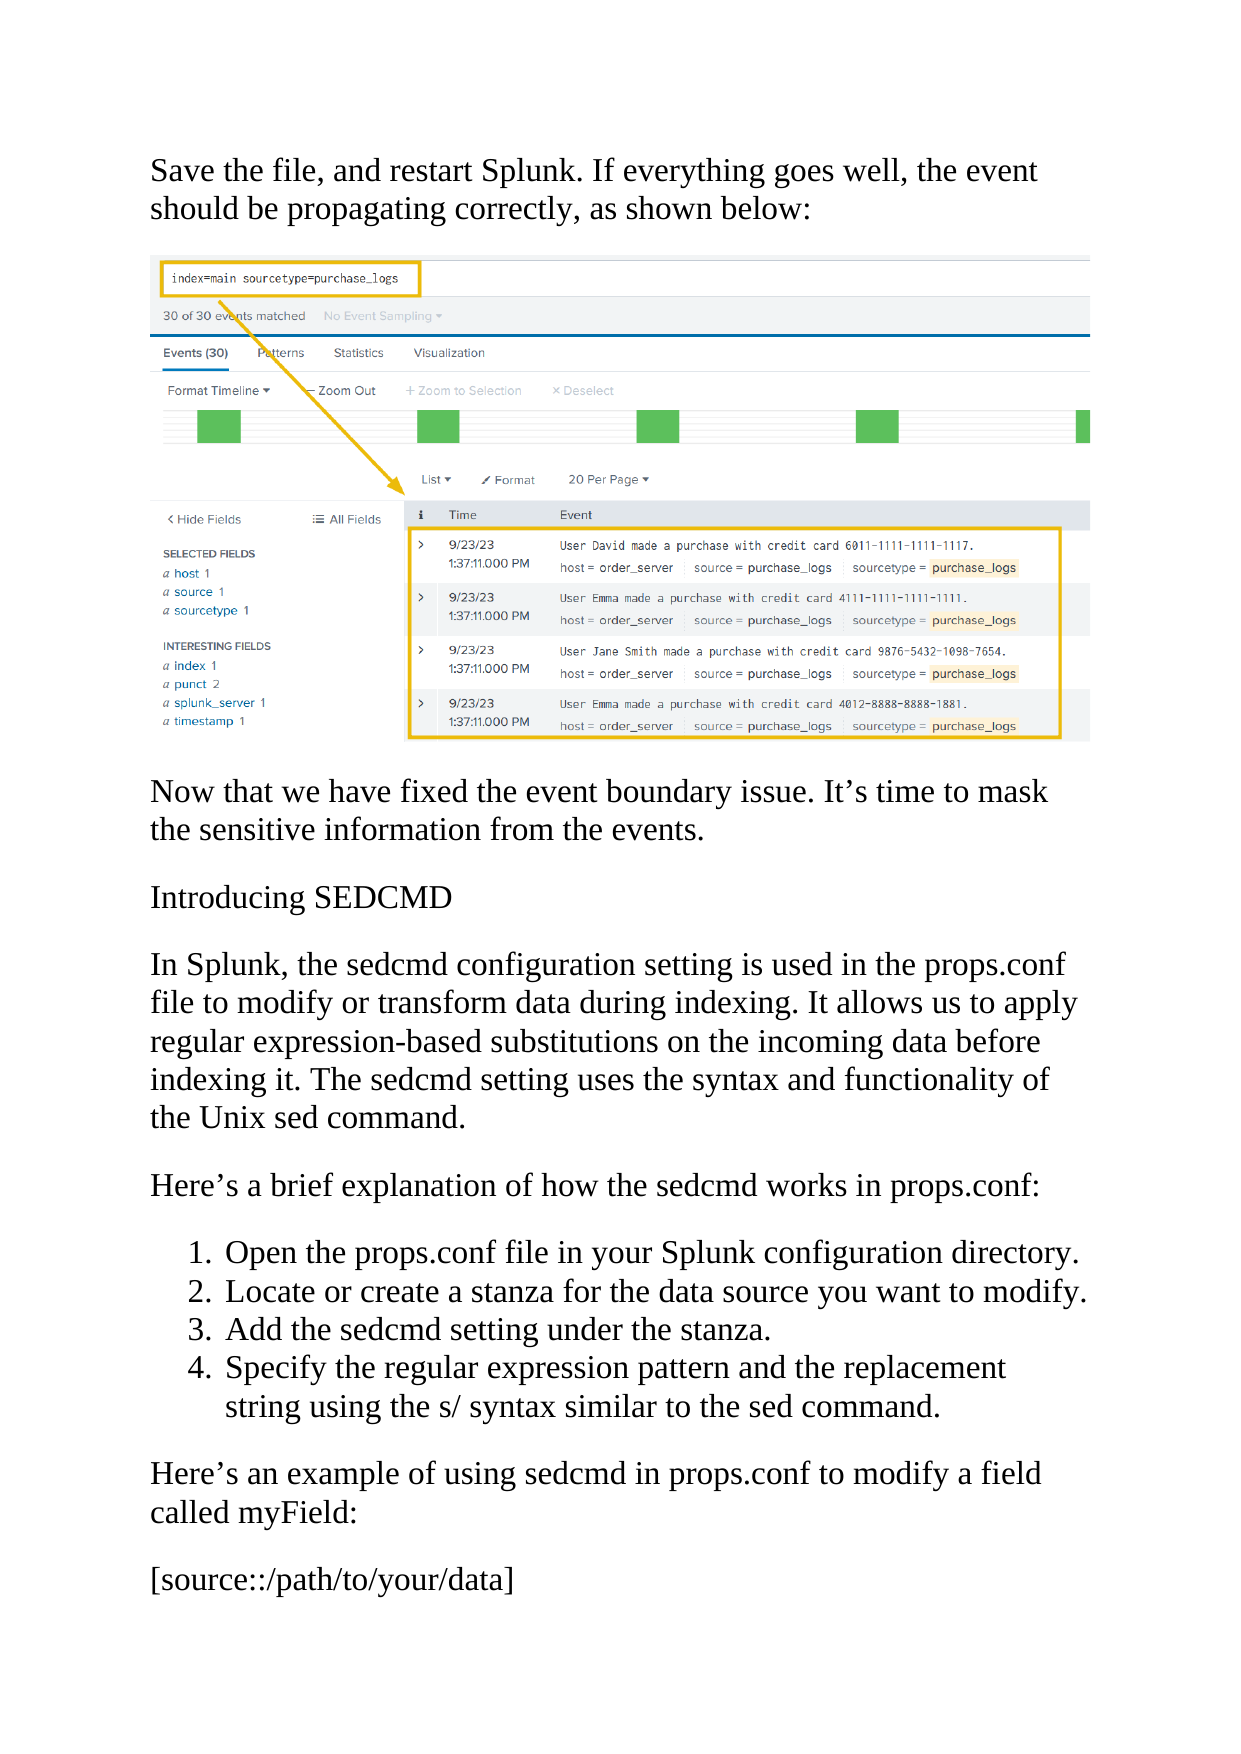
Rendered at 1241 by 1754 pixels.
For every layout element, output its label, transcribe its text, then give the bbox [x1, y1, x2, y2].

text Save the file, and restart Splunk. If everything goes well, the event should be propagating correctly, as shown below: [150, 150, 1090, 227]
text Now that we have fixed the event boundary issue. It’s time to mask the sensitive information from the events. [150, 771, 1090, 848]
text Here’s a brief explanation of how the sedcmd works in props.conf: [150, 1165, 1090, 1203]
list Specify the regular expression pattern and the replacement string using the s/ syntax similar to the sed command. [187, 1348, 1090, 1424]
text In Splunk, the sedcmd configuration setting is used in the props.conf file to modify or transform data during indexing. It allows us to apply regular expression-based substitutions on the incoming data before indexing it. The sedcmd setting uses the syntax and functionality of the Unix sed command. [150, 944, 1090, 1136]
text [source::/path/to/your/data] [150, 1559, 1090, 1598]
list Add the sedcmd setting under the stanza. [187, 1309, 1090, 1348]
list Open the props.conf file in your Splunk configuration directory. [187, 1233, 1090, 1271]
text Introducing SEDCMD [150, 877, 1090, 915]
picture [150, 255, 1091, 742]
text Here’s an example of using sedcmd in props.conf to modify a field called myField: [150, 1453, 1090, 1530]
list Locate or create a stanza for the data source you want to modify. [187, 1271, 1090, 1309]
